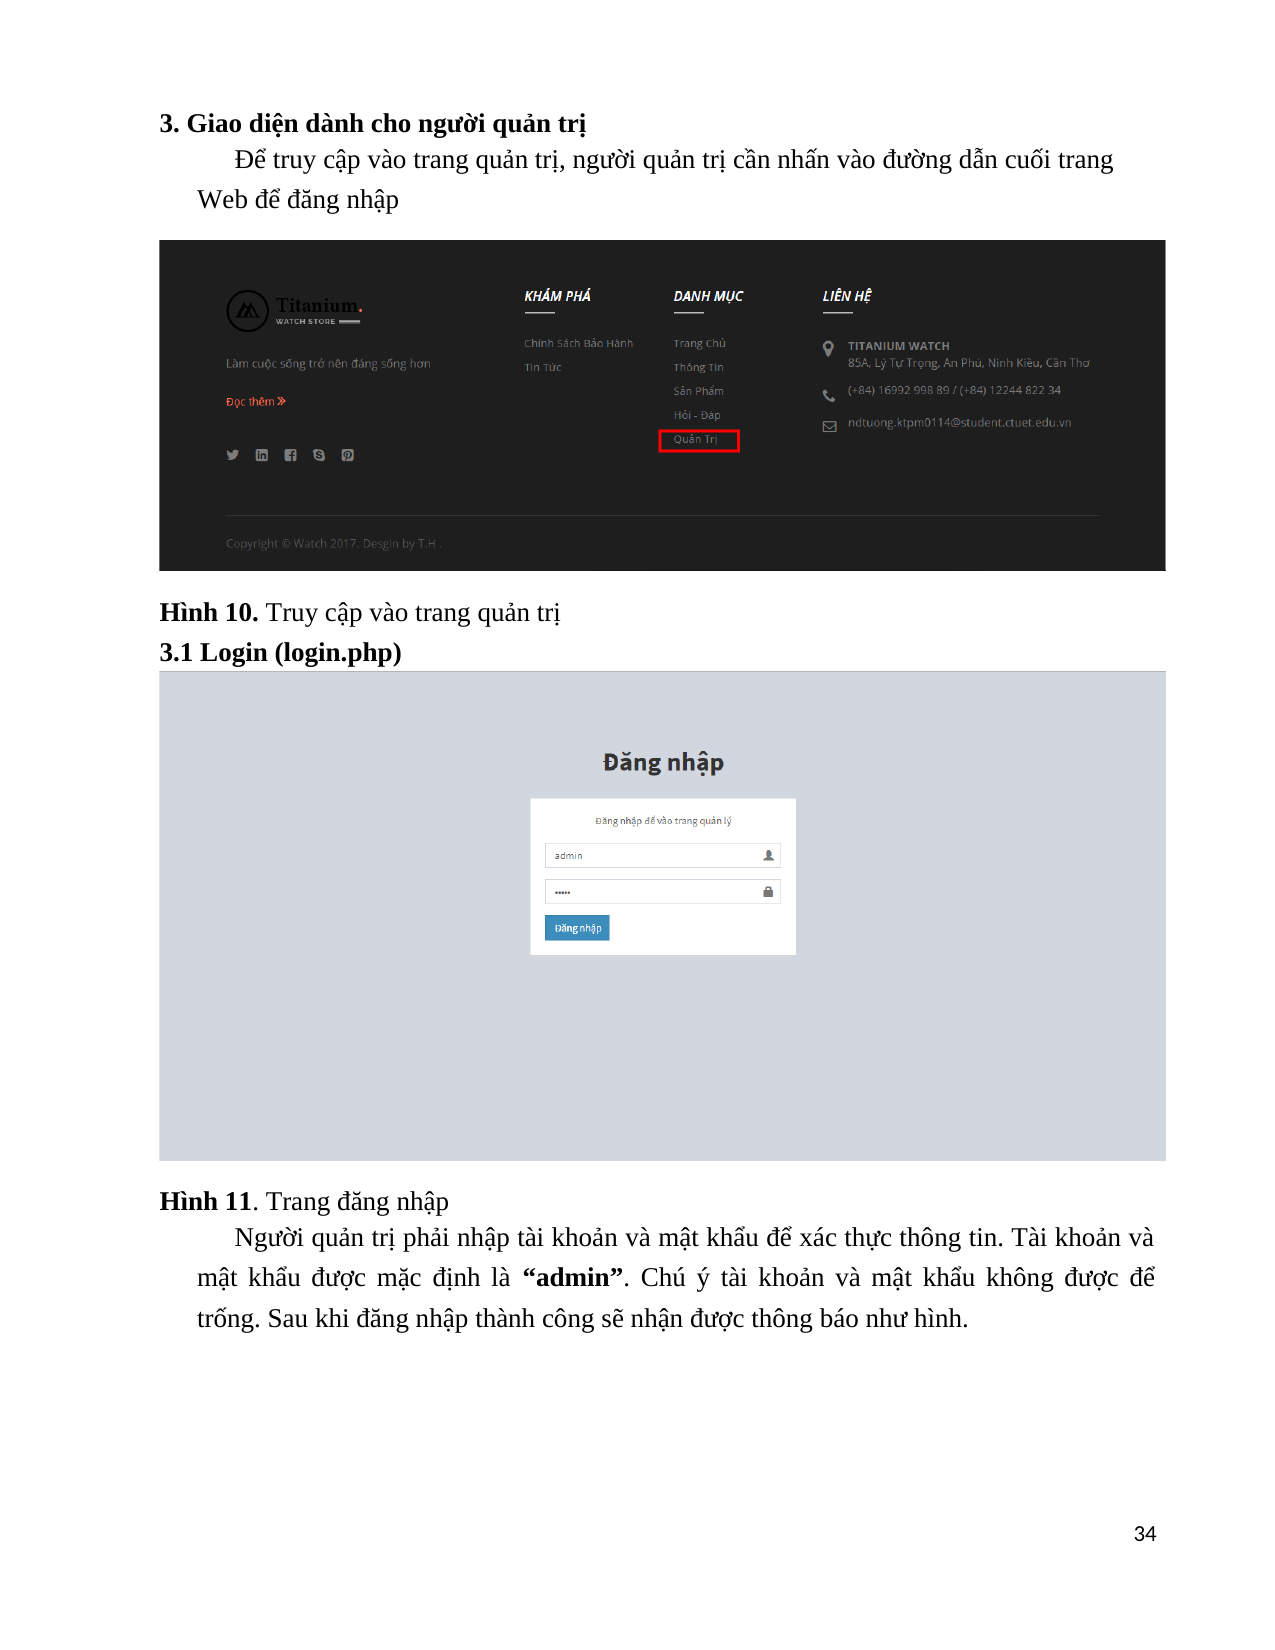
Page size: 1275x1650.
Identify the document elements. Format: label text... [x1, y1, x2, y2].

picture [159, 671, 1166, 1161]
picture [159, 240, 1166, 571]
text Để truy cập vào trang quản trị, người quản trị cần nhấn vào đường dẫn cuối trang Web để đăng nhập [197, 143, 1156, 214]
subtitle 3. Giao diện dành cho người quản trị [159, 107, 1156, 138]
subtitle 3.1 Login (login.php) [159, 636, 1156, 667]
subtitle Hình 11. Trang đăng nhập [159, 1185, 1156, 1216]
text Người quản trị phải nhập tài khoản và mật khẩu để xác thực thông tin. Tài khoản và mật khẩu được mặc định là “admin”. Chú ý tài khoản và mật khẩu không được để trống. Sau khi đăng nhập thành công sẽ nhận được thông báo như hình. [197, 1221, 1156, 1333]
subtitle Hình 10. Truy cập vào trang quản trị [159, 596, 1156, 627]
